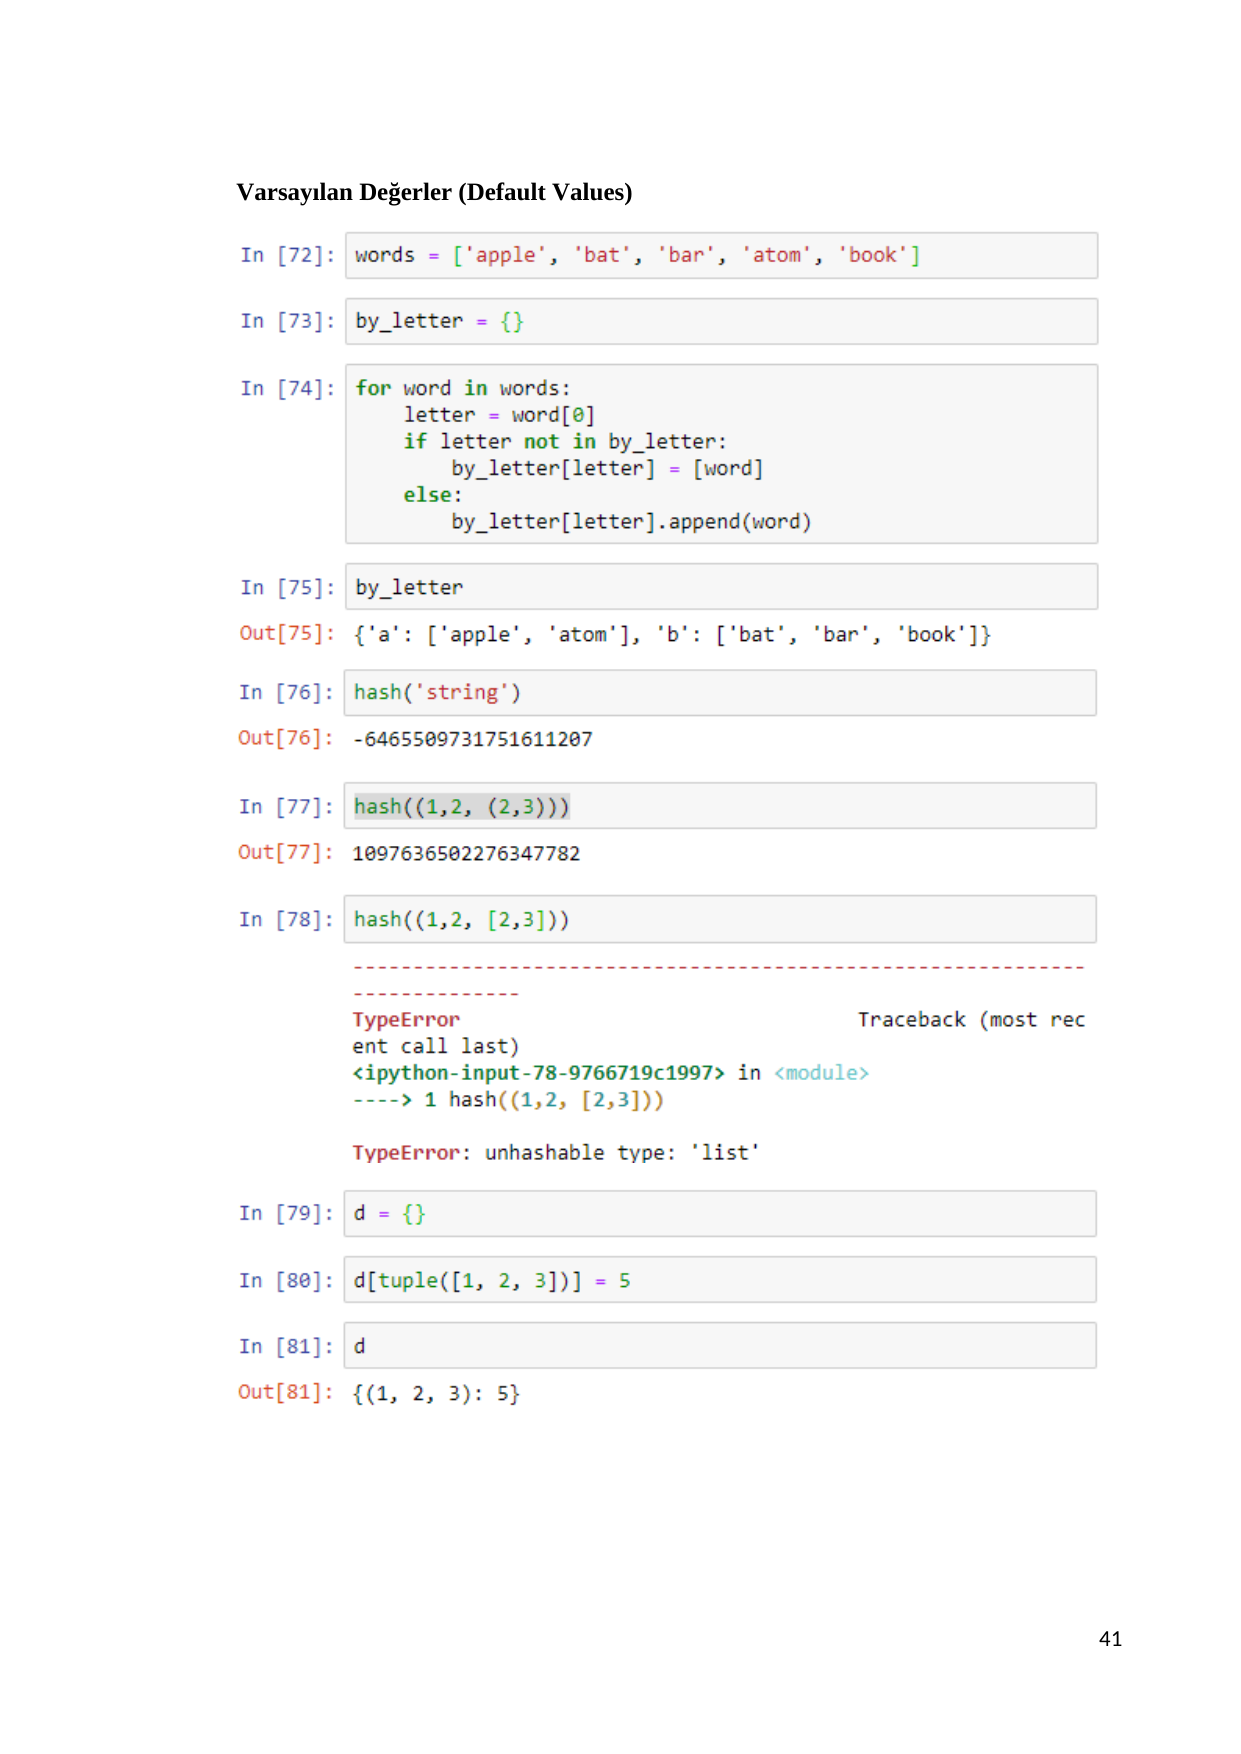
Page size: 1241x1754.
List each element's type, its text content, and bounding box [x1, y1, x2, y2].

picture [236, 226, 1102, 651]
picture [236, 669, 1102, 1163]
picture [236, 1181, 1102, 1413]
text Varsayılan Değerler (Default Values) [236, 177, 1122, 206]
